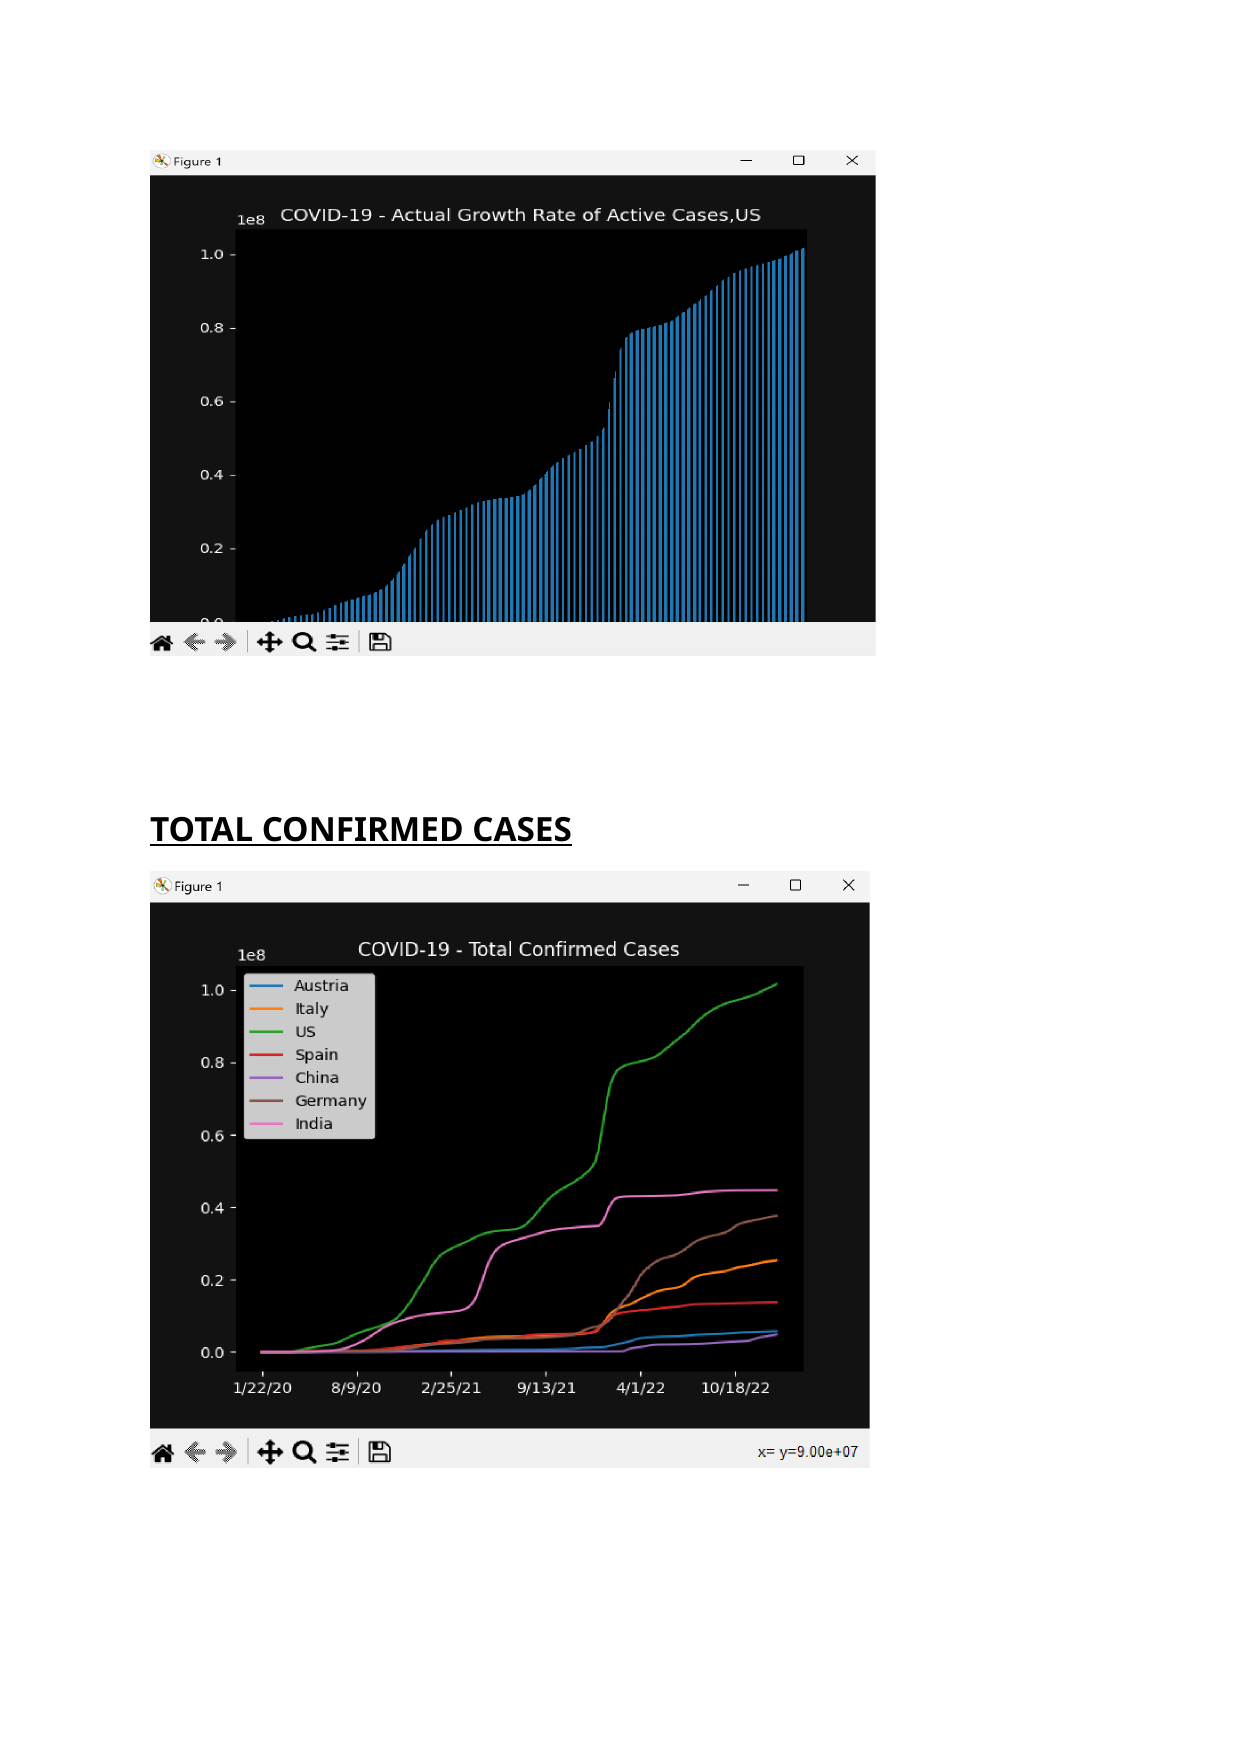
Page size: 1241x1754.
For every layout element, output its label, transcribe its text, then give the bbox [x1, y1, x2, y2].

picture [150, 871, 870, 1468]
text TOTAL CONFIRMED CASES [150, 806, 1090, 851]
picture [150, 150, 876, 656]
